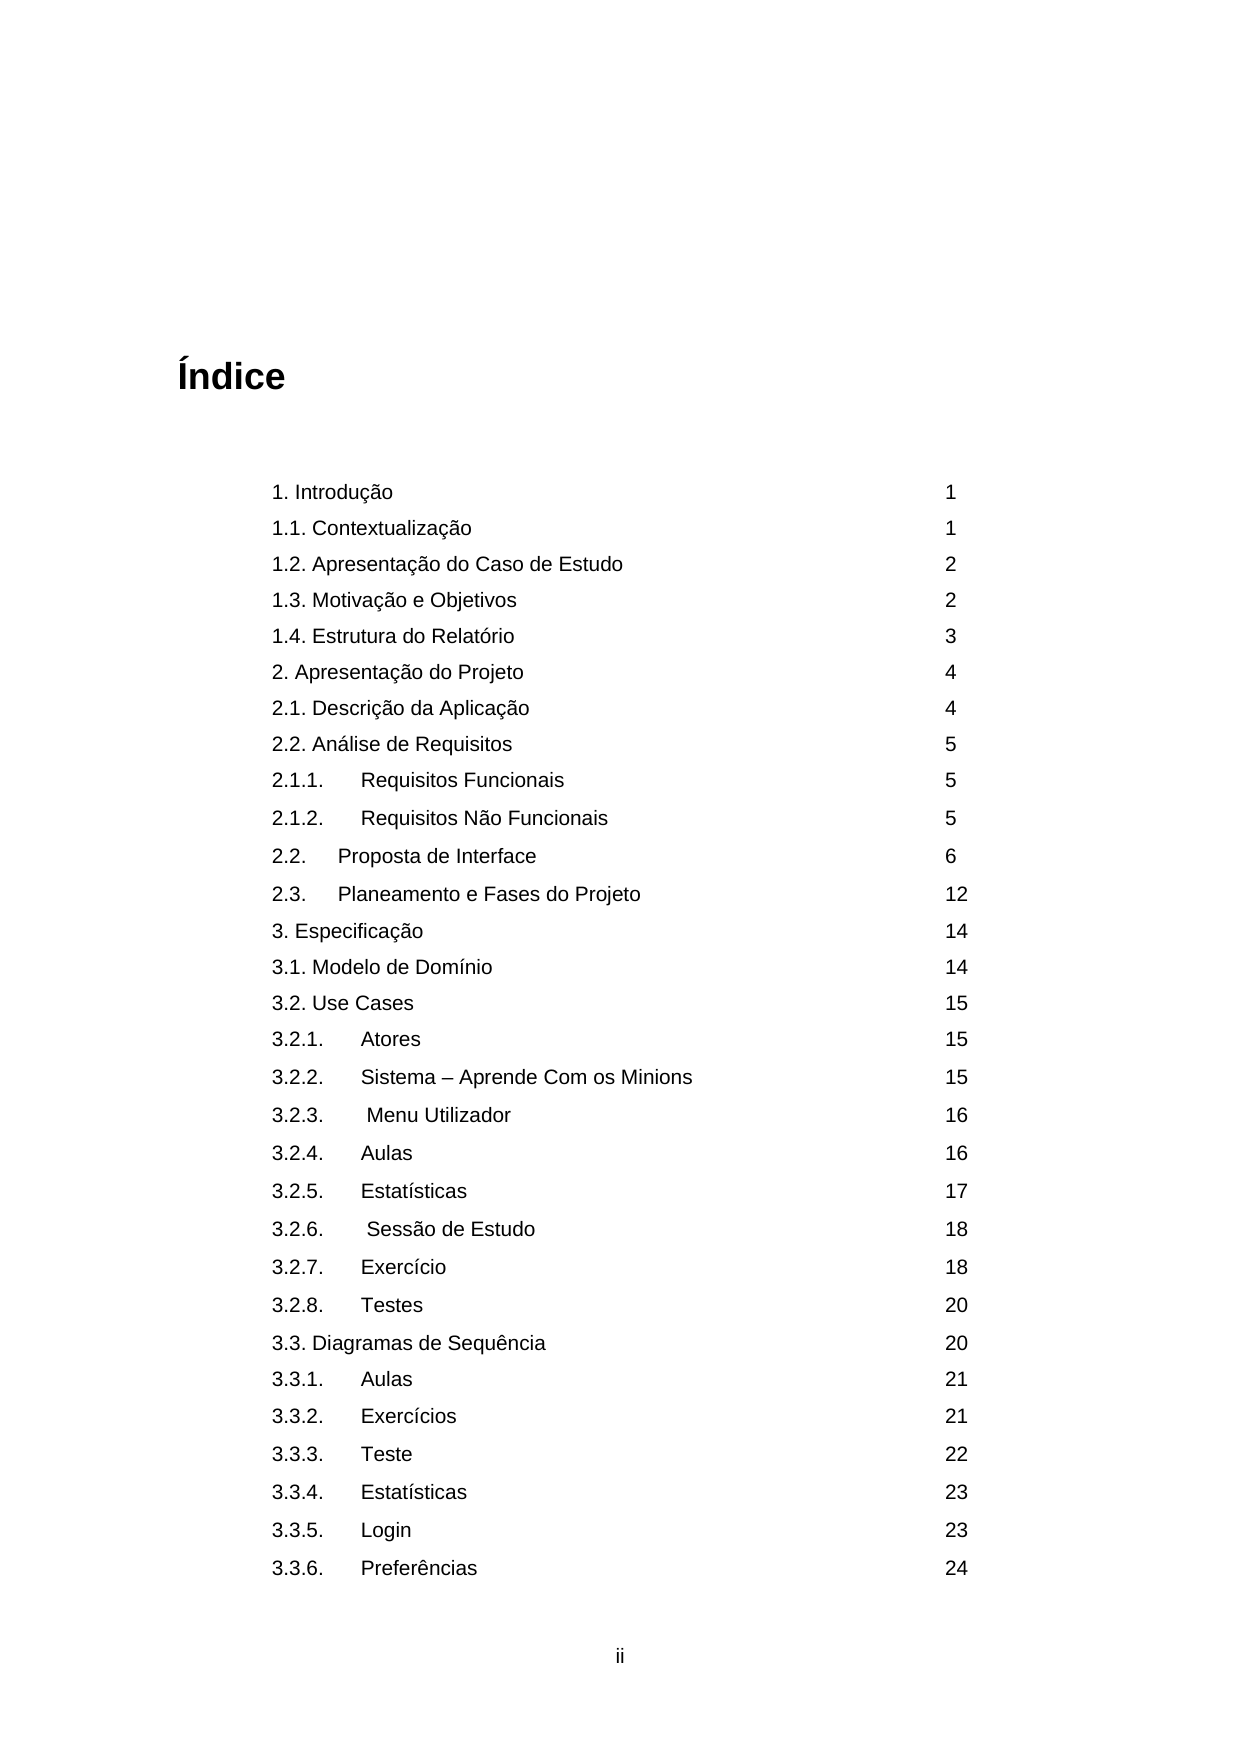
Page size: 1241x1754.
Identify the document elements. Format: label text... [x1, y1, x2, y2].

text 3.2.6. Sessão de Estudo 18 [272, 1217, 1063, 1241]
text 3.2.1. Atores 15 [272, 1027, 1063, 1051]
text 3.1. Modelo de Domínio 14 [272, 955, 1063, 979]
text 1.1. Contextualização 1 [272, 516, 1063, 540]
text 3.3.2. Exercícios 21 [272, 1404, 1063, 1428]
text 2.1. Descrição da Aplicação 4 [272, 696, 1063, 720]
text 3.2.5. Estatísticas 17 [272, 1179, 1063, 1203]
text 3.2.8. Testes 20 [272, 1292, 1063, 1316]
text 2. Apresentação do Projeto 4 [272, 660, 1063, 684]
text 3.3.5. Login 23 [272, 1518, 1063, 1542]
text 3.3.6. Preferências 24 [272, 1556, 1063, 1580]
text 3.3. Diagramas de Sequência 20 [272, 1330, 1063, 1354]
text 2.1.1. Requisitos Funcionais 5 [272, 768, 1063, 792]
text 3.2.2. Sistema – Aprende Com os Minions 15 [272, 1065, 1063, 1089]
text 2.2. Análise de Requisitos 5 [272, 732, 1063, 756]
text 2.2. Proposta de Interface 6 [272, 843, 1063, 867]
text 2.3. Planeamento e Fases do Projeto 12 [272, 881, 1063, 905]
text 1.2. Apresentação do Caso de Estudo 2 [272, 552, 1063, 576]
text 3.2.4. Aulas 16 [272, 1141, 1063, 1165]
text 3.3.3. Teste 22 [272, 1442, 1063, 1466]
text 3. Especificação 14 [272, 919, 1063, 943]
text 1.4. Estrutura do Relatório 3 [272, 624, 1063, 648]
text 1.3. Motivação e Objetivos 2 [272, 588, 1063, 612]
text 3.2. Use Cases 15 [272, 991, 1063, 1015]
text 2.1.2. Requisitos Não Funcionais 5 [272, 806, 1063, 829]
text 3.3.1. Aulas 21 [272, 1366, 1063, 1390]
text 1. Introdução 1 [272, 480, 1063, 504]
text 3.2.7. Exercício 18 [272, 1254, 1063, 1278]
text 3.3.4. Estatísticas 23 [272, 1480, 1063, 1504]
text 3.2.3. Menu Utilizador 16 [272, 1103, 1063, 1127]
subtitle Índice [177, 354, 1063, 398]
